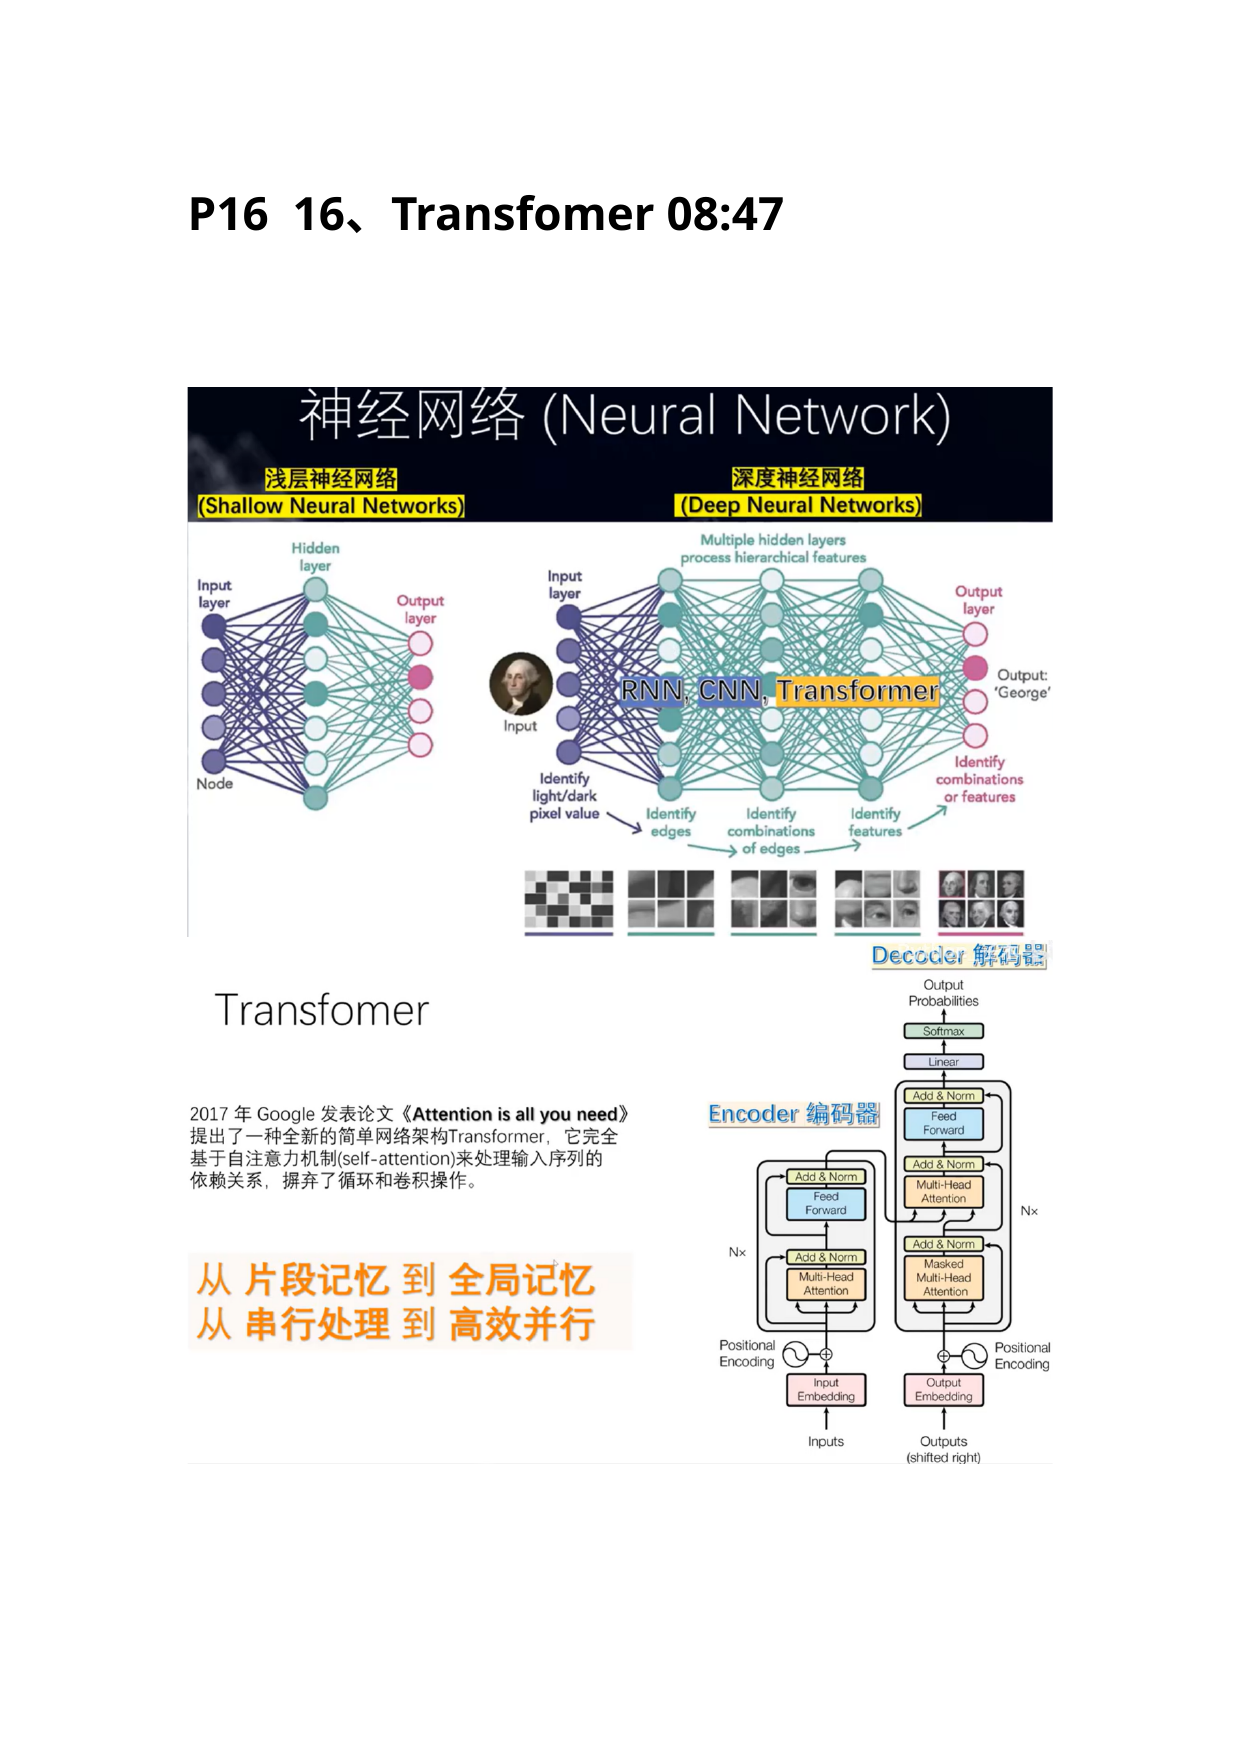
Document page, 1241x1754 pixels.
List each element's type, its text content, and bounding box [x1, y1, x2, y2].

picture [187, 940, 1053, 1464]
picture [187, 387, 1053, 937]
subtitle P16 16、Transfomer 08:47 [187, 162, 1053, 259]
